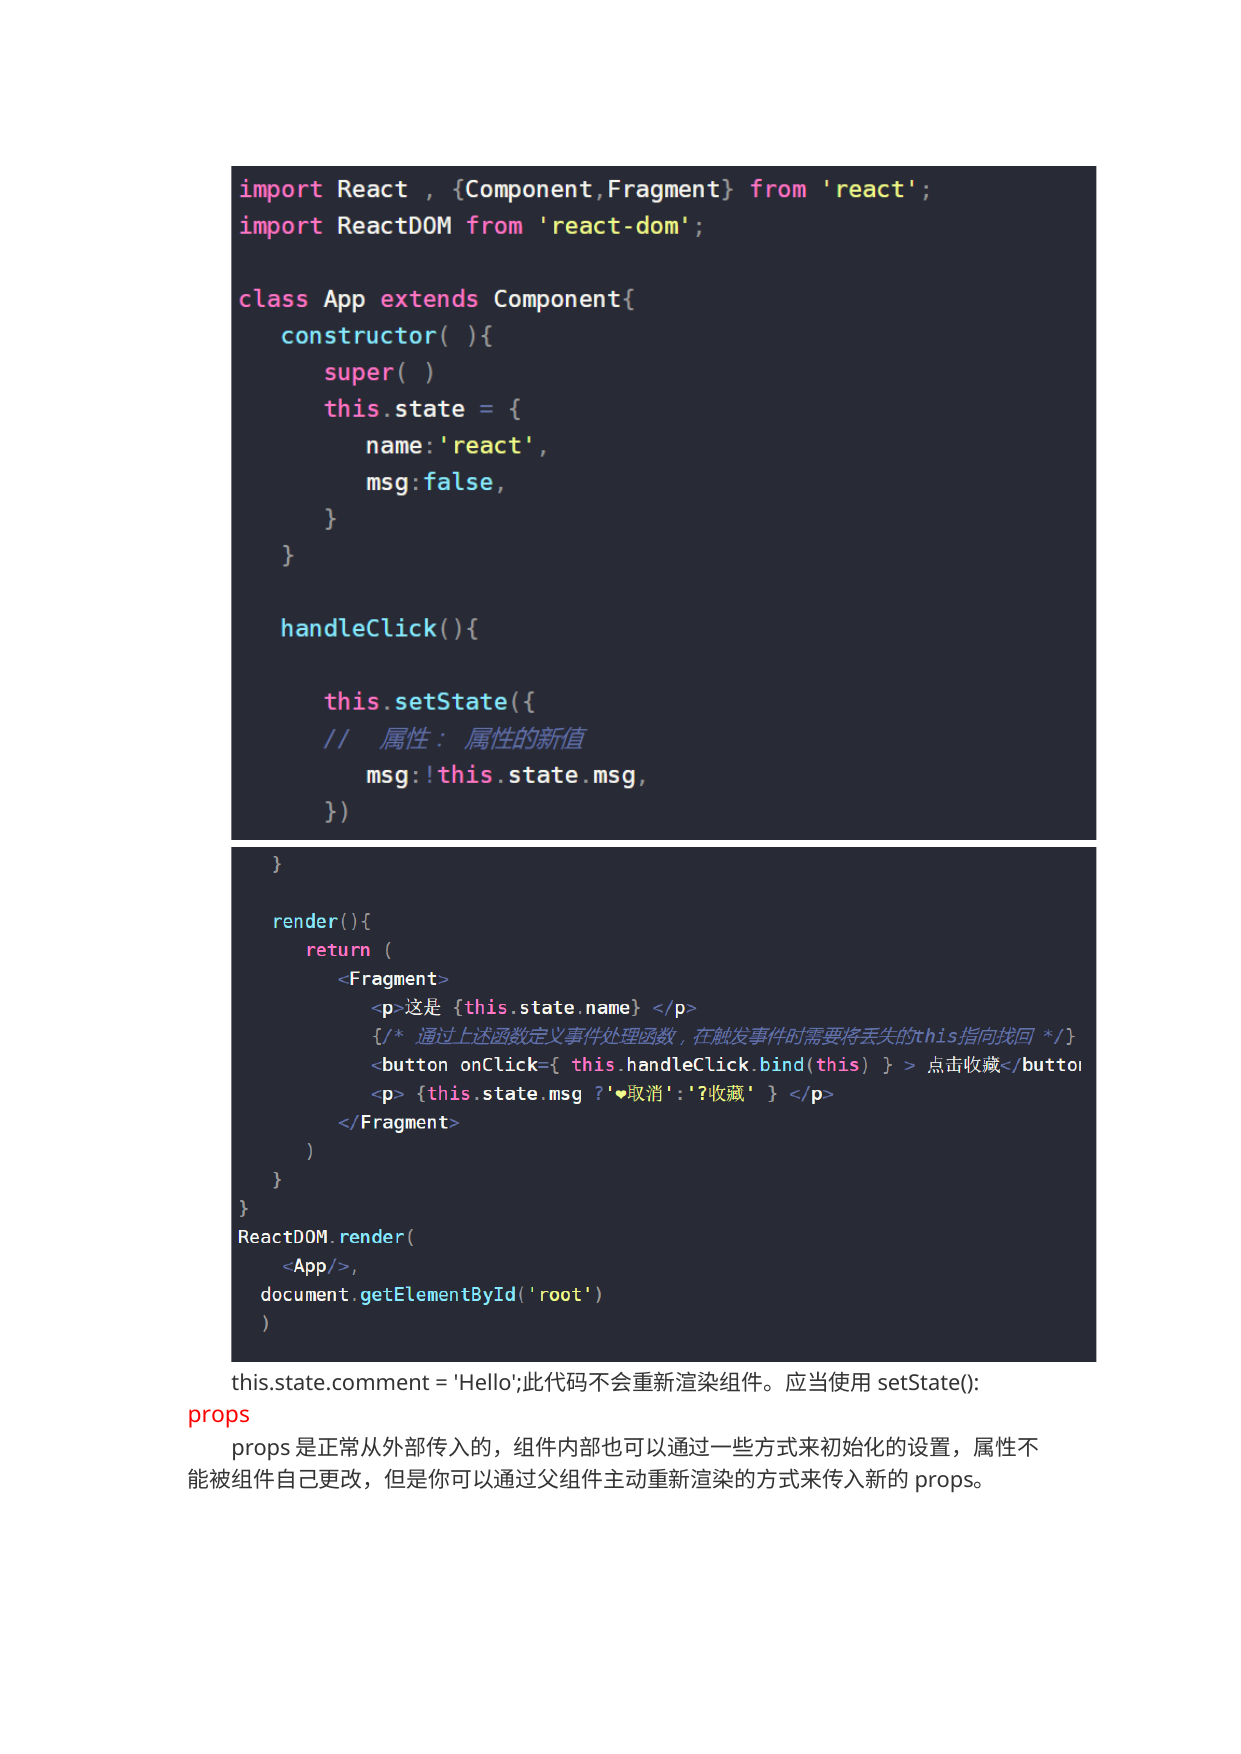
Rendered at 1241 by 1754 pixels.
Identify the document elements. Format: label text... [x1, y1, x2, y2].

picture [231, 847, 1097, 1362]
text props [187, 1397, 1053, 1429]
text props是正常从外部传入的，组件内部也可以通过一些方式来初始化的设置，属性不能被组件自己更改，但是你可以通过父组件主动重新渲染的方式来传入新的 props。 [187, 1429, 1053, 1494]
text this.state.comment = 'Hello';此代码不会重新渲染组件。应当使用 setState(): [187, 1364, 1053, 1397]
picture [231, 166, 1097, 840]
